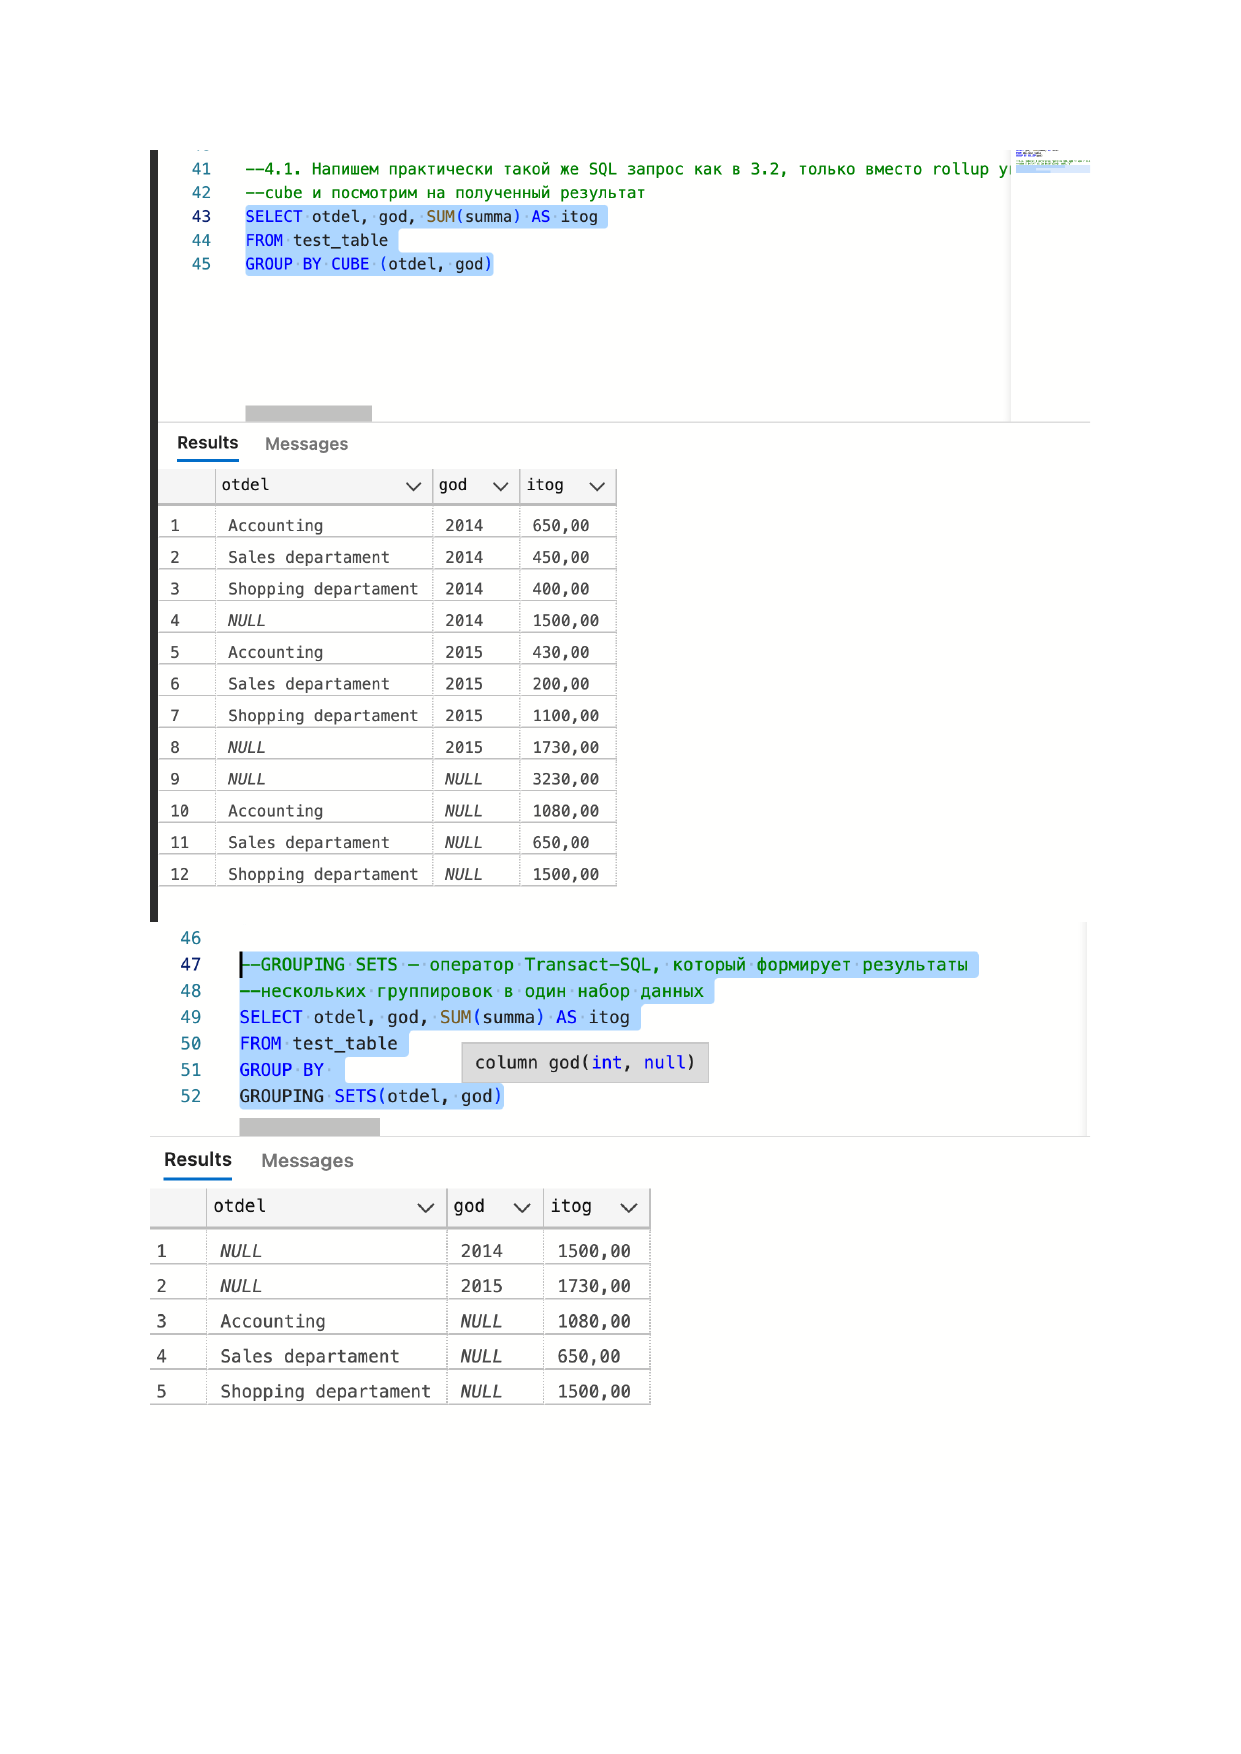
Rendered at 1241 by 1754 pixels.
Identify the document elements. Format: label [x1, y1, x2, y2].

picture [150, 150, 1091, 1482]
